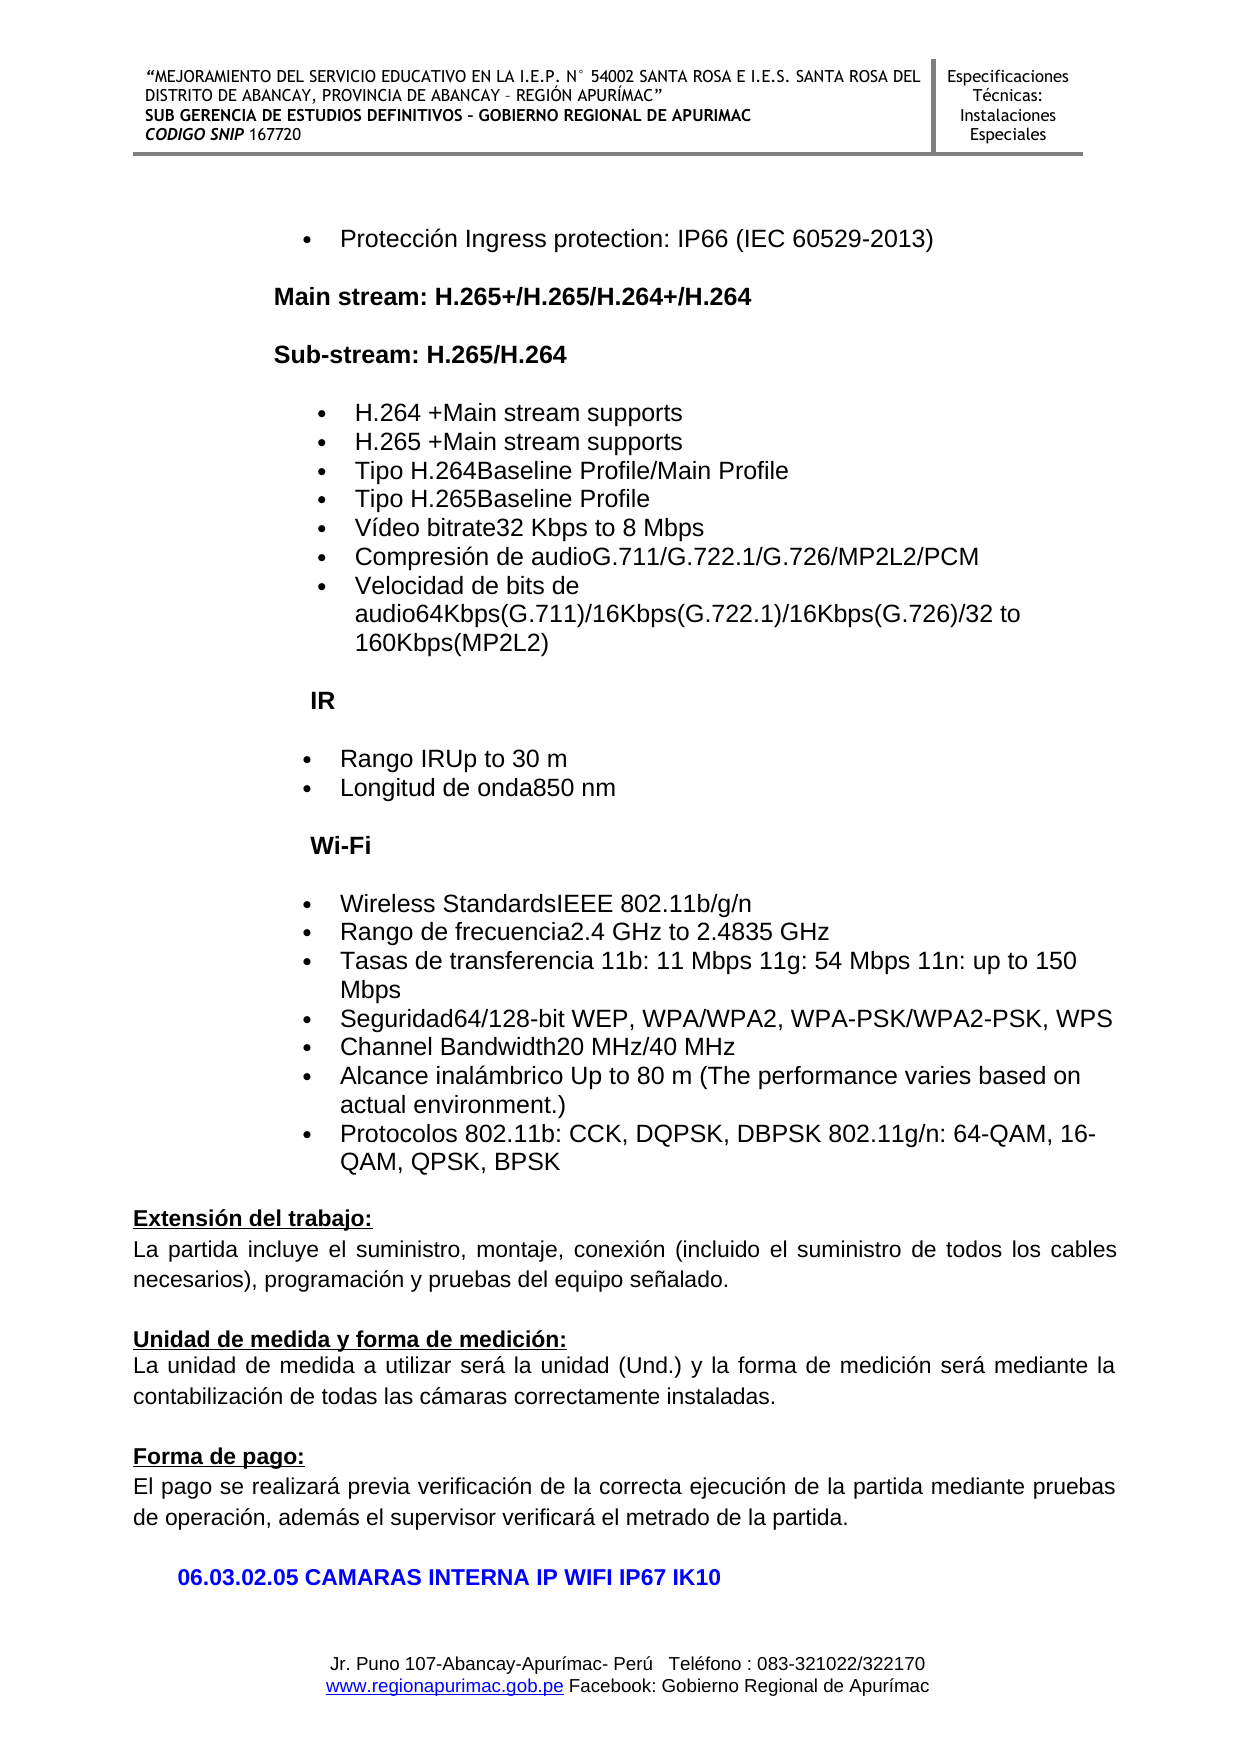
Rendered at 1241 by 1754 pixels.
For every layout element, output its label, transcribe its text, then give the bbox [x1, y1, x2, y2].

list Compresión de audioG.711/G.722.1/G.726/MP2L2/PCM [318, 542, 1122, 571]
list H.265 +Main stream supports [318, 427, 1122, 456]
list Wireless StandardsIEEE 802.11b/g/n [303, 889, 1122, 917]
list Tipo H.264Baseline Profile/Main Profile [318, 456, 1122, 484]
list 06.03.02.05 CAMARAS INTERNA IP WIFI IP67 IK10 [177, 1564, 1117, 1590]
text Extensión del trabajo: [133, 1205, 1117, 1232]
list Channel Bandwidth20 MHz/40 MHz [303, 1032, 1122, 1061]
list Rango IRUp to 30 m [303, 744, 1122, 773]
list La unidad de medida a utilizar será la unidad (Und.) y la forma de medición será mediante la contabilización de todas las cámaras correctamente instaladas. [133, 1352, 1117, 1409]
list Forma de pago: [133, 1443, 1117, 1469]
list Tasas de transferencia 11b: 11 Mbps 11g: 54 Mbps 11n: up to 150 Mbps [303, 946, 1122, 1004]
list Protocolos 802.11b: CCK, DQPSK, DBPSK 802.11g/n: 64-QAM, 16-QAM, QPSK, BPSK [303, 1119, 1122, 1176]
text Main stream: H.265+/H.265/H.264+/H.264 [274, 282, 1122, 311]
text La partida incluye el suministro, montaje, conexión (incluido el suministro de todos los cables necesarios), programación y pruebas del equipo señalado. [133, 1236, 1117, 1292]
text IR [310, 686, 1122, 715]
list Velocidad de bits de audio64Kbps(G.711)/16Kbps(G.722.1)/16Kbps(G.726)/32 to 160Kbps(MP2L2) [318, 571, 1122, 657]
list Tipo H.265Baseline Profile [318, 484, 1122, 513]
list H.264 +Main stream supports [318, 398, 1122, 427]
text Wi-Fi [310, 831, 1122, 859]
list El pago se realizará previa verificación de la correcta ejecución de la partida mediante pruebas de operación, además el supervisor verificará el metrado de la partida. [133, 1473, 1117, 1530]
list Rango de frecuencia2.4 GHz to 2.4835 GHz [303, 917, 1122, 946]
list Vídeo bitrate32 Kbps to 8 Mbps [318, 513, 1122, 542]
text Sub-stream: H.265/H.264 [274, 340, 1122, 369]
list Alcance inalámbrico Up to 80 m (The performance varies based on actual environment.) [303, 1061, 1122, 1119]
list Longitud de onda850 nm [303, 773, 1122, 802]
list Protección Ingress protection: IP66 (IEC 60529-2013) [303, 224, 1122, 253]
list Seguridad64/128-bit WEP, WPA/WPA2, WPA-PSK/WPA2-PSK, WPS [303, 1004, 1122, 1032]
text Unidad de medida y forma de medición: [133, 1326, 1122, 1352]
